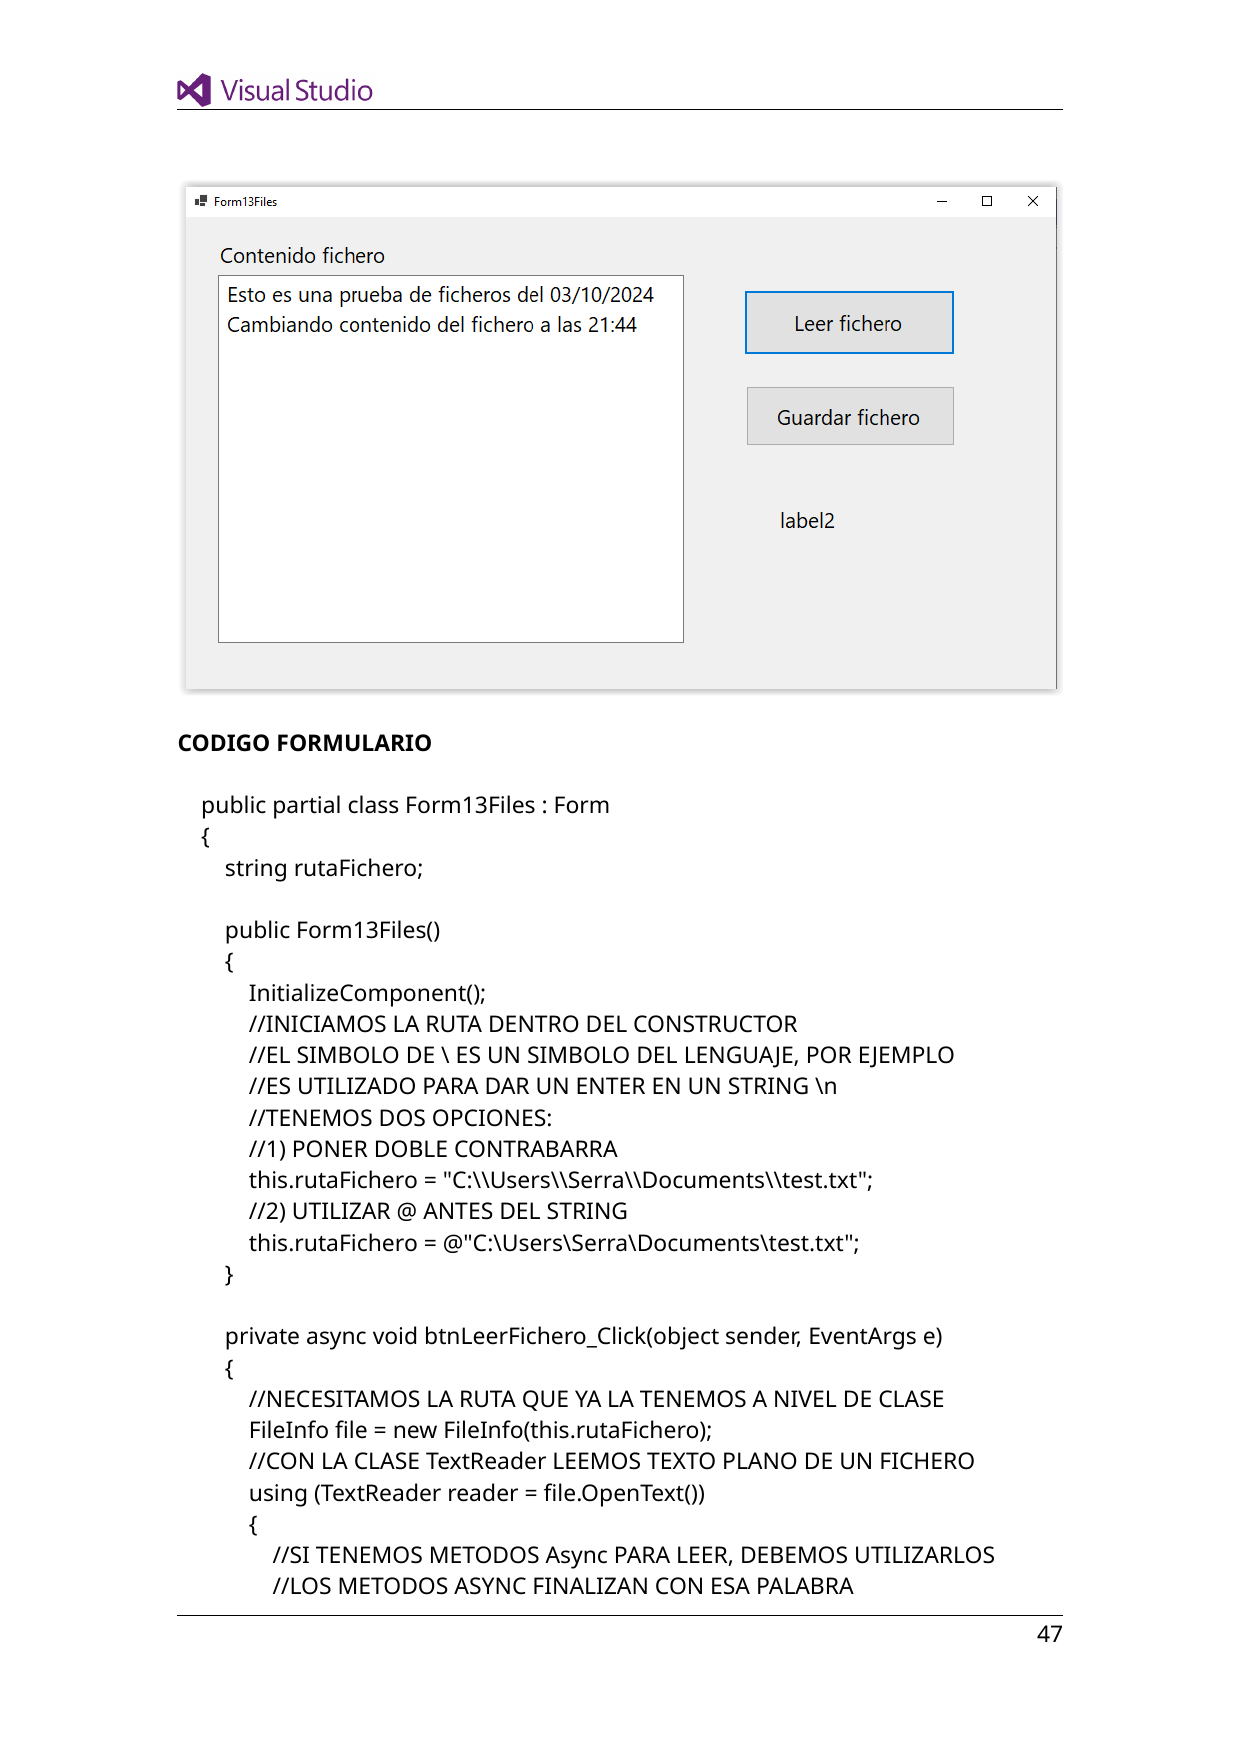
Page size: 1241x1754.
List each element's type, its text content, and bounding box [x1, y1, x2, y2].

text //1) PONER DOBLE CONTRABARRA [177, 1133, 1063, 1164]
text { [177, 820, 1063, 851]
text //TENEMOS DOS OPCIONES: [177, 1101, 1063, 1133]
text public partial class Form13Files : Form [177, 789, 1063, 820]
text this.rutaFichero = @"C:\Users\Serra\Documents\test.txt"; [177, 1226, 1063, 1258]
text private async void btnLeerFichero_Click(object sender, EventArgs e) [177, 1320, 1063, 1351]
text //2) UTILIZAR @ ANTES DEL STRING [177, 1195, 1063, 1226]
text using (TextReader reader = file.OpenText()) [177, 1476, 1063, 1508]
text CODIGO FORMULARIO [177, 726, 1063, 758]
text this.rutaFichero = "C:\\Users\\Serra\\Documents\\test.txt"; [177, 1164, 1063, 1195]
text //EL SIMBOLO DE \ ES UN SIMBOLO DEL LENGUAJE, POR EJEMPLO [177, 1039, 1063, 1070]
text //INICIAMOS LA RUTA DENTRO DEL CONSTRUCTOR [177, 1008, 1063, 1039]
text { [177, 1508, 1063, 1539]
text //NECESITAMOS LA RUTA QUE YA LA TENEMOS A NIVEL DE CLASE [177, 1383, 1063, 1414]
text //LOS METODOS ASYNC FINALIZAN CON ESA PALABRA [177, 1570, 1063, 1601]
picture [177, 73, 375, 107]
picture [177, 178, 1063, 696]
text } [177, 1258, 1063, 1289]
text InitializeComponent(); [177, 976, 1063, 1008]
text { [177, 1351, 1063, 1383]
text //ES UTILIZADO PARA DAR UN ENTER EN UN STRING \n [177, 1070, 1063, 1101]
text public Form13Files() [177, 914, 1063, 945]
text { [177, 945, 1063, 976]
text string rutaFichero; [177, 851, 1063, 883]
text //SI TENEMOS METODOS Async PARA LEER, DEBEMOS UTILIZARLOS [177, 1539, 1063, 1570]
text FileInfo file = new FileInfo(this.rutaFichero); [177, 1414, 1063, 1445]
text //CON LA CLASE TextReader LEEMOS TEXTO PLANO DE UN FICHERO [177, 1445, 1063, 1476]
